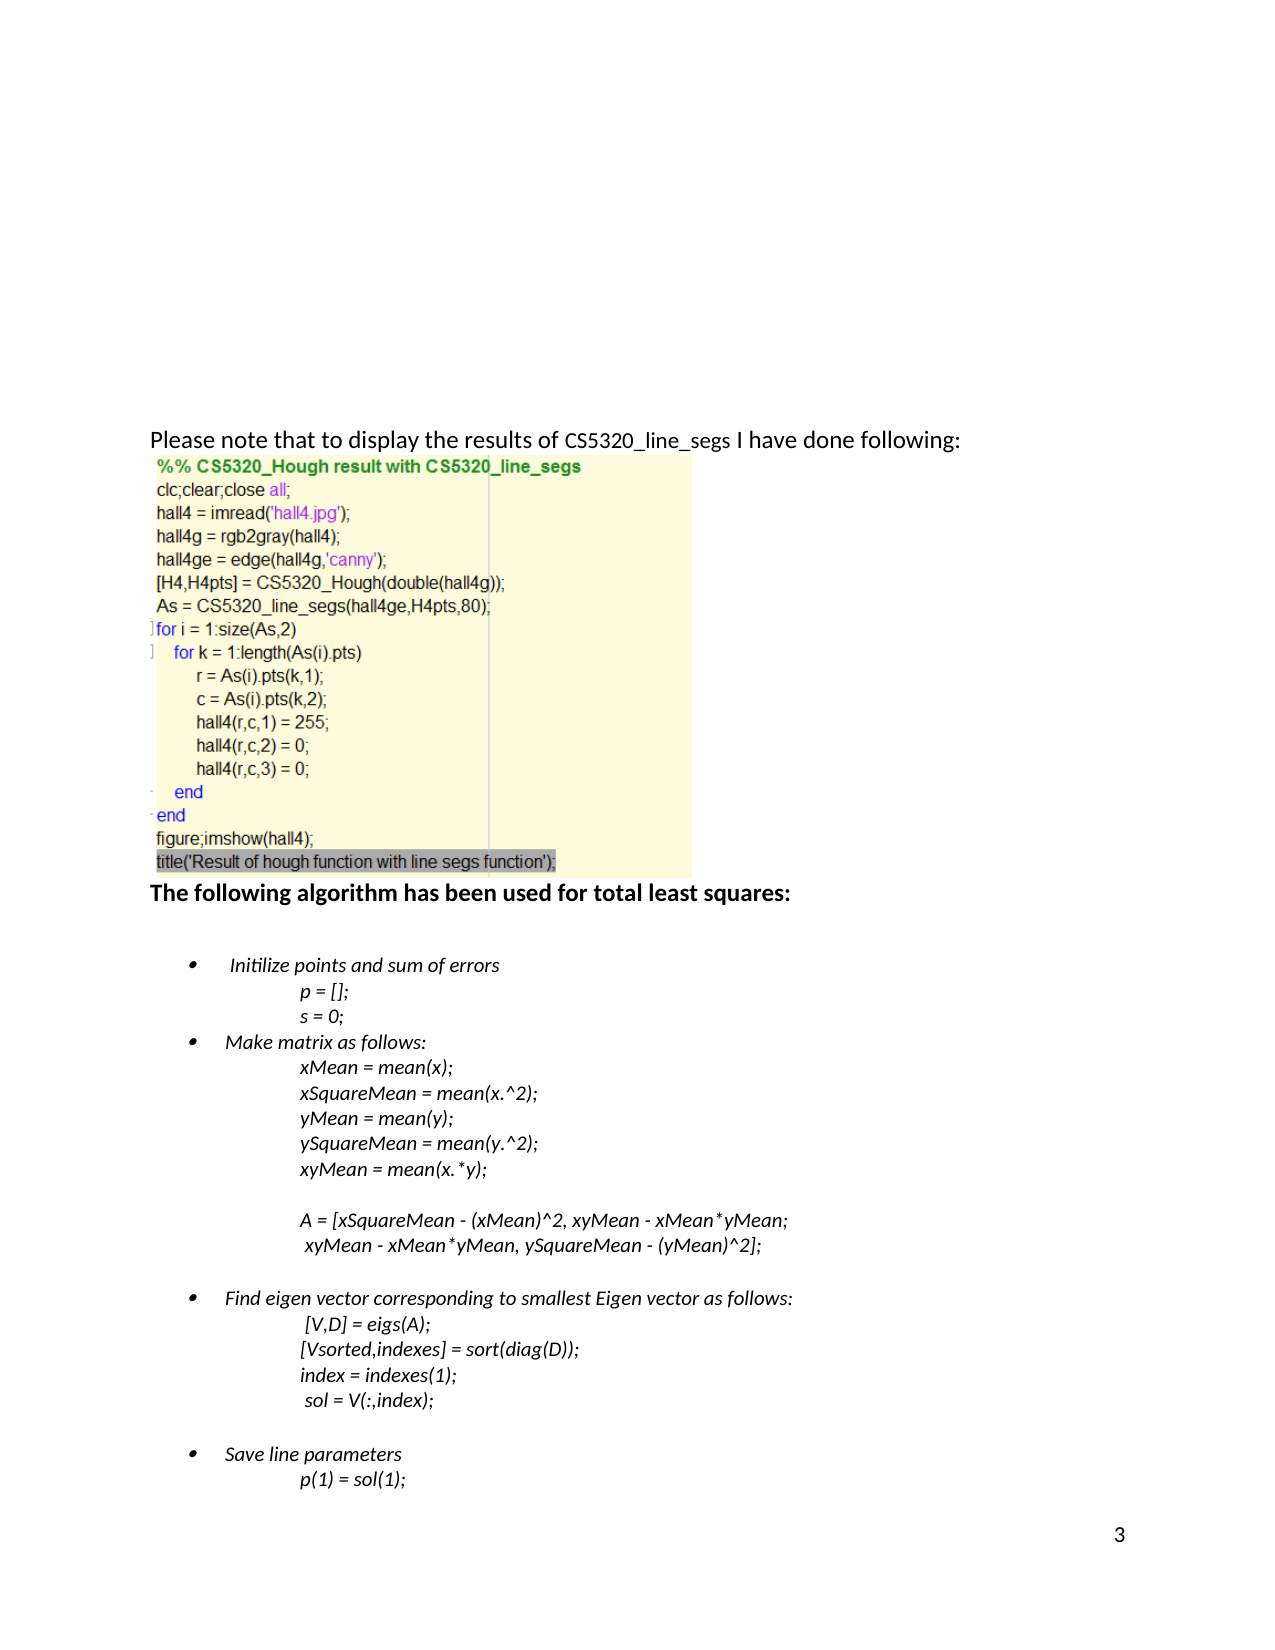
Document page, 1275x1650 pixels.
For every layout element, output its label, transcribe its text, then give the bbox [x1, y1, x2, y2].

text sol = V(:,index); [225, 1387, 1125, 1413]
list p = []; [225, 978, 1125, 1003]
picture [150, 455, 692, 878]
text index = indexes(1); [150, 1362, 1125, 1387]
list Make matrix as follows: [187, 1029, 1125, 1054]
list Save line parameters [187, 1441, 1125, 1466]
text ySquareMean = mean(y.^2); [225, 1131, 1125, 1156]
list xMean = mean(x); [225, 1054, 1125, 1080]
list p(1) = sol(1); [225, 1466, 1125, 1492]
list [V,D] = eigs(A); [225, 1311, 1125, 1336]
text Please note that to display the results of CS5320_line_segs I have done following: [150, 425, 1125, 455]
text s = 0; [225, 1003, 1125, 1029]
text yMean = mean(y); [225, 1105, 1125, 1131]
text A = [xSquareMean - (xMean)^2, xyMean - xMean*yMean; [225, 1207, 1125, 1232]
text [Vsorted,indexes] = sort(diag(D)); [150, 1336, 1125, 1362]
text xyMean - xMean*yMean, ySquareMean - (yMean)^2]; [150, 1232, 1125, 1258]
text xSquareMean = mean(x.^2); [225, 1080, 1125, 1105]
list Find eigen vector corresponding to smallest Eigen vector as follows: [187, 1286, 1125, 1311]
list Initilize points and sum of errors [187, 953, 1125, 978]
text The following algorithm has been used for total least squares: [150, 878, 1125, 908]
text xyMean = mean(x.*y); [225, 1156, 1125, 1181]
